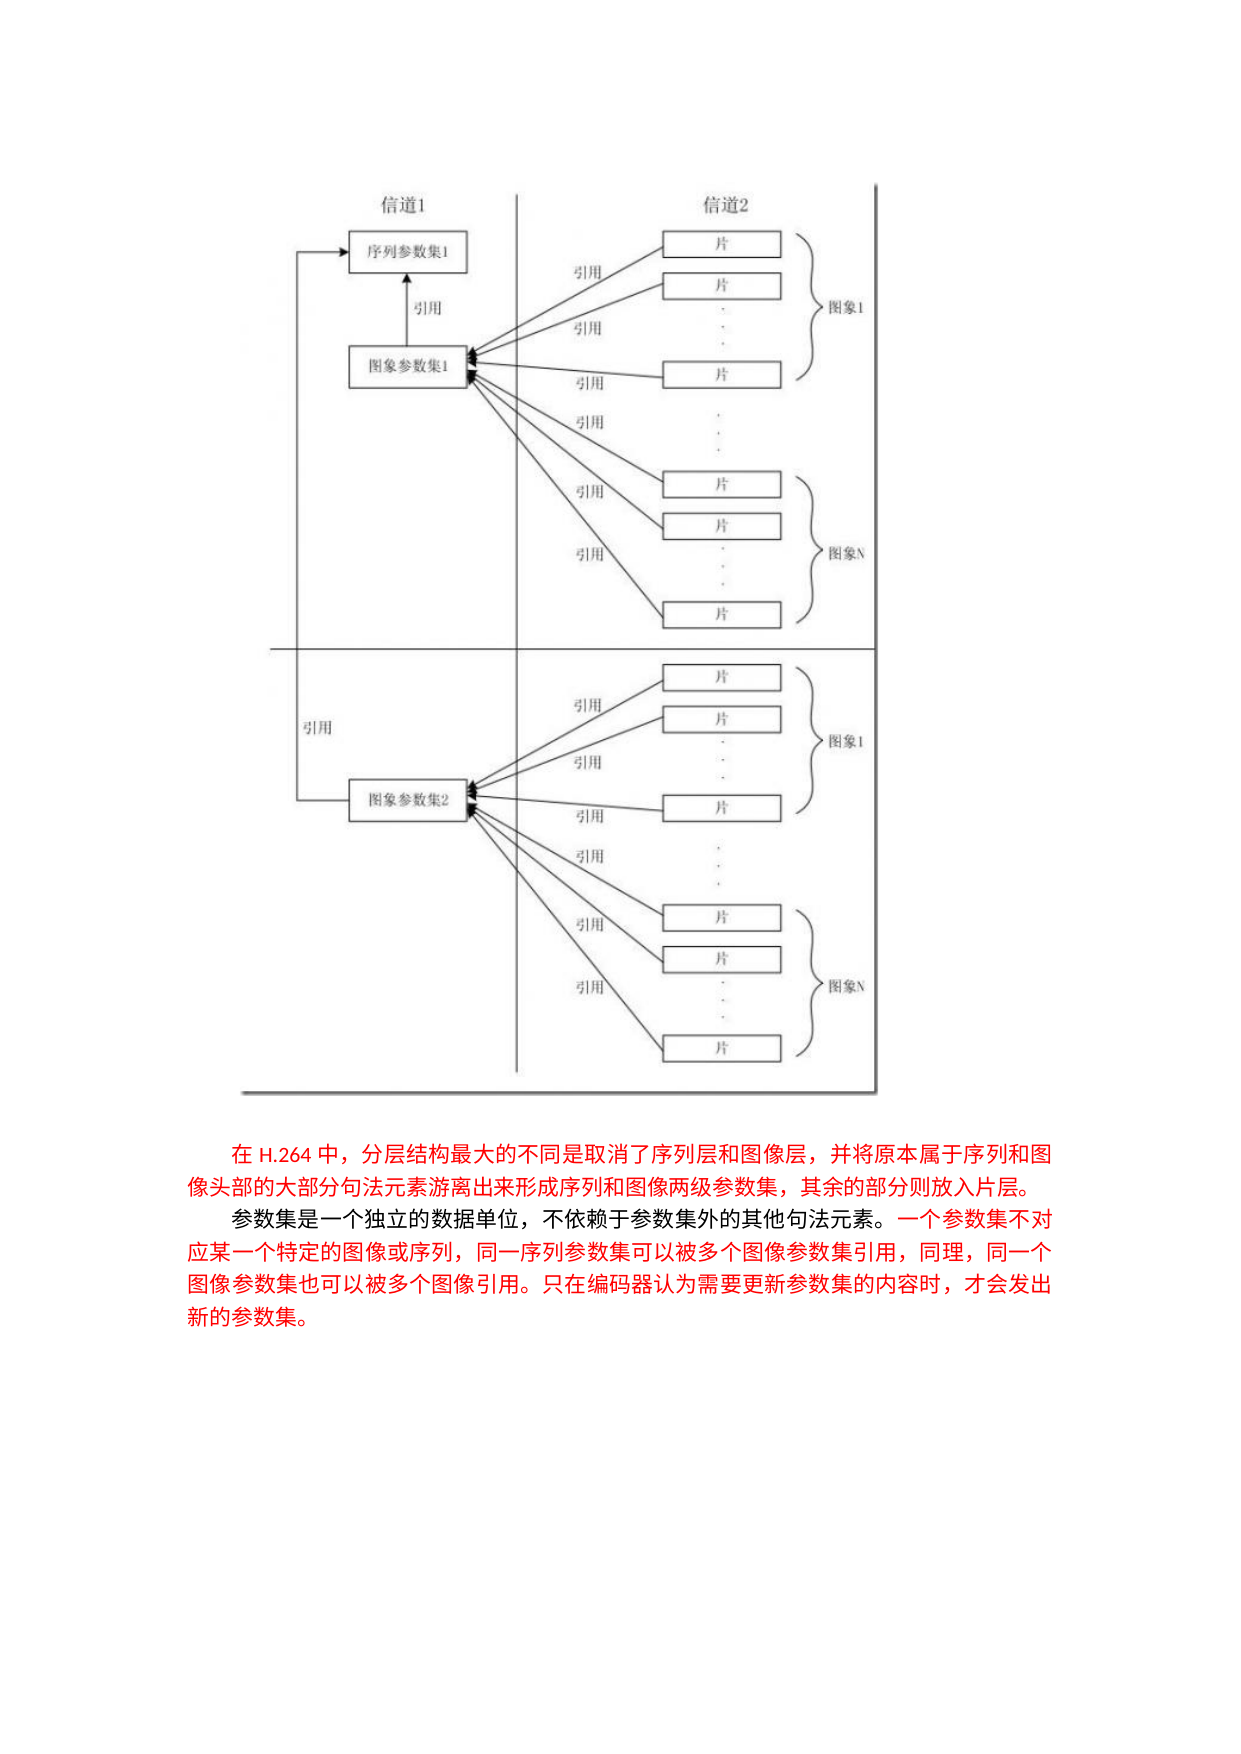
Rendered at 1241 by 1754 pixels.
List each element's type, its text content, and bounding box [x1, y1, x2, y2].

text 在 H.264 中，分层结构最大的不同是取消了序列层和图像层，并将原本属于序列和图像头部的大部分句法元素游离出来形成序列和图像两级参数集，其余的部分则放入片层。 [187, 1137, 1053, 1202]
text 参数集是一个独立的数据单位，不依赖于参数集外的其他句法元素。一个参数集不对应某一个特定的图像或序列，同一序列参数集可以被多个图像参数集引用，同理，同一个图像参数集也可以被多个图像引用。只在编码器认为需要更新参数集的内容时，才会发出新的参数集。 [187, 1202, 1053, 1332]
picture [239, 182, 879, 1096]
